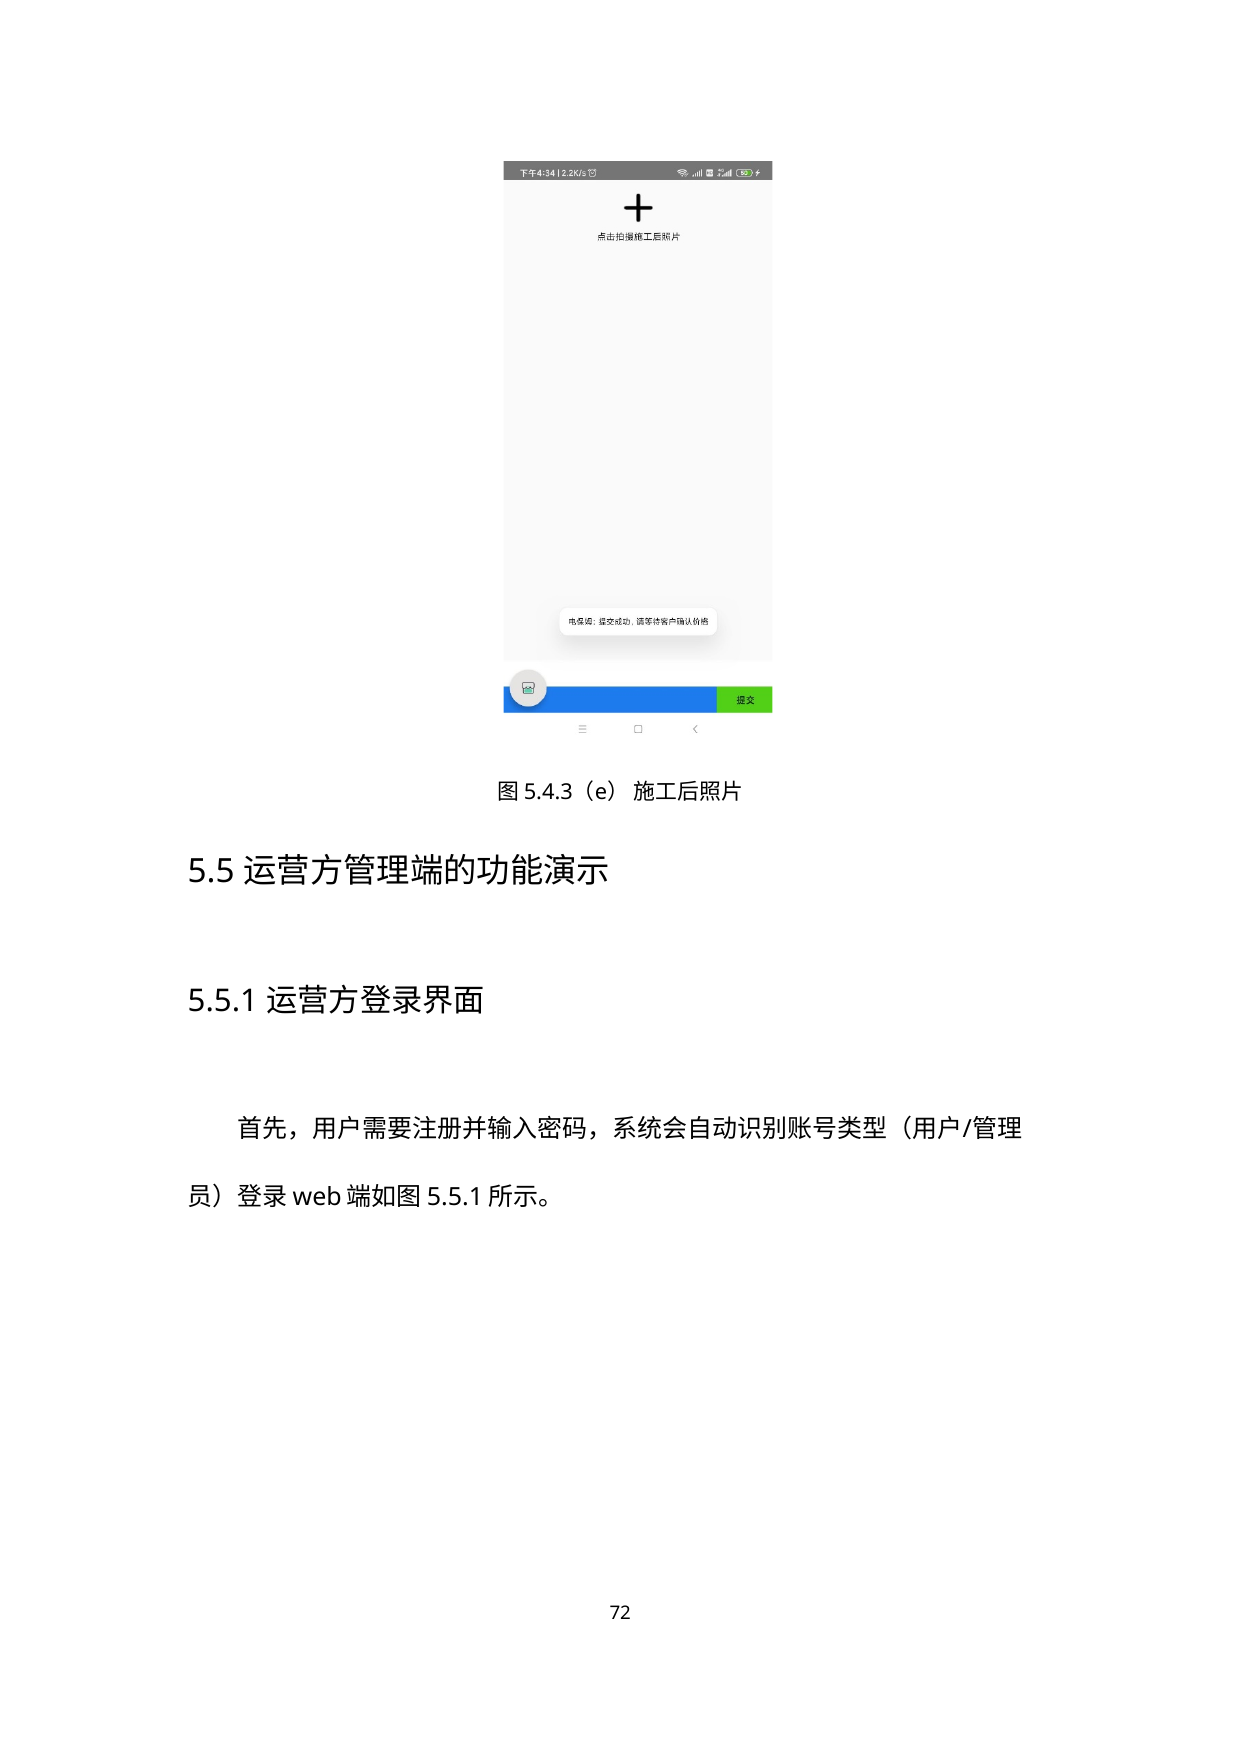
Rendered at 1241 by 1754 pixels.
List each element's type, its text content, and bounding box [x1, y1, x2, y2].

text 图5.4.3（e） 施工后照片 [187, 773, 1053, 807]
text 首先，用户需要注册并输入密码，系统会自动识别账号类型（用户/管理员）登录web端如图5.5.1所示。 [187, 1092, 1053, 1228]
subtitle 5.5 运营方管理端的功能演示 [187, 834, 1053, 902]
subtitle 5.5.1 运营方登录界面 [187, 964, 1053, 1032]
picture [503, 161, 773, 745]
